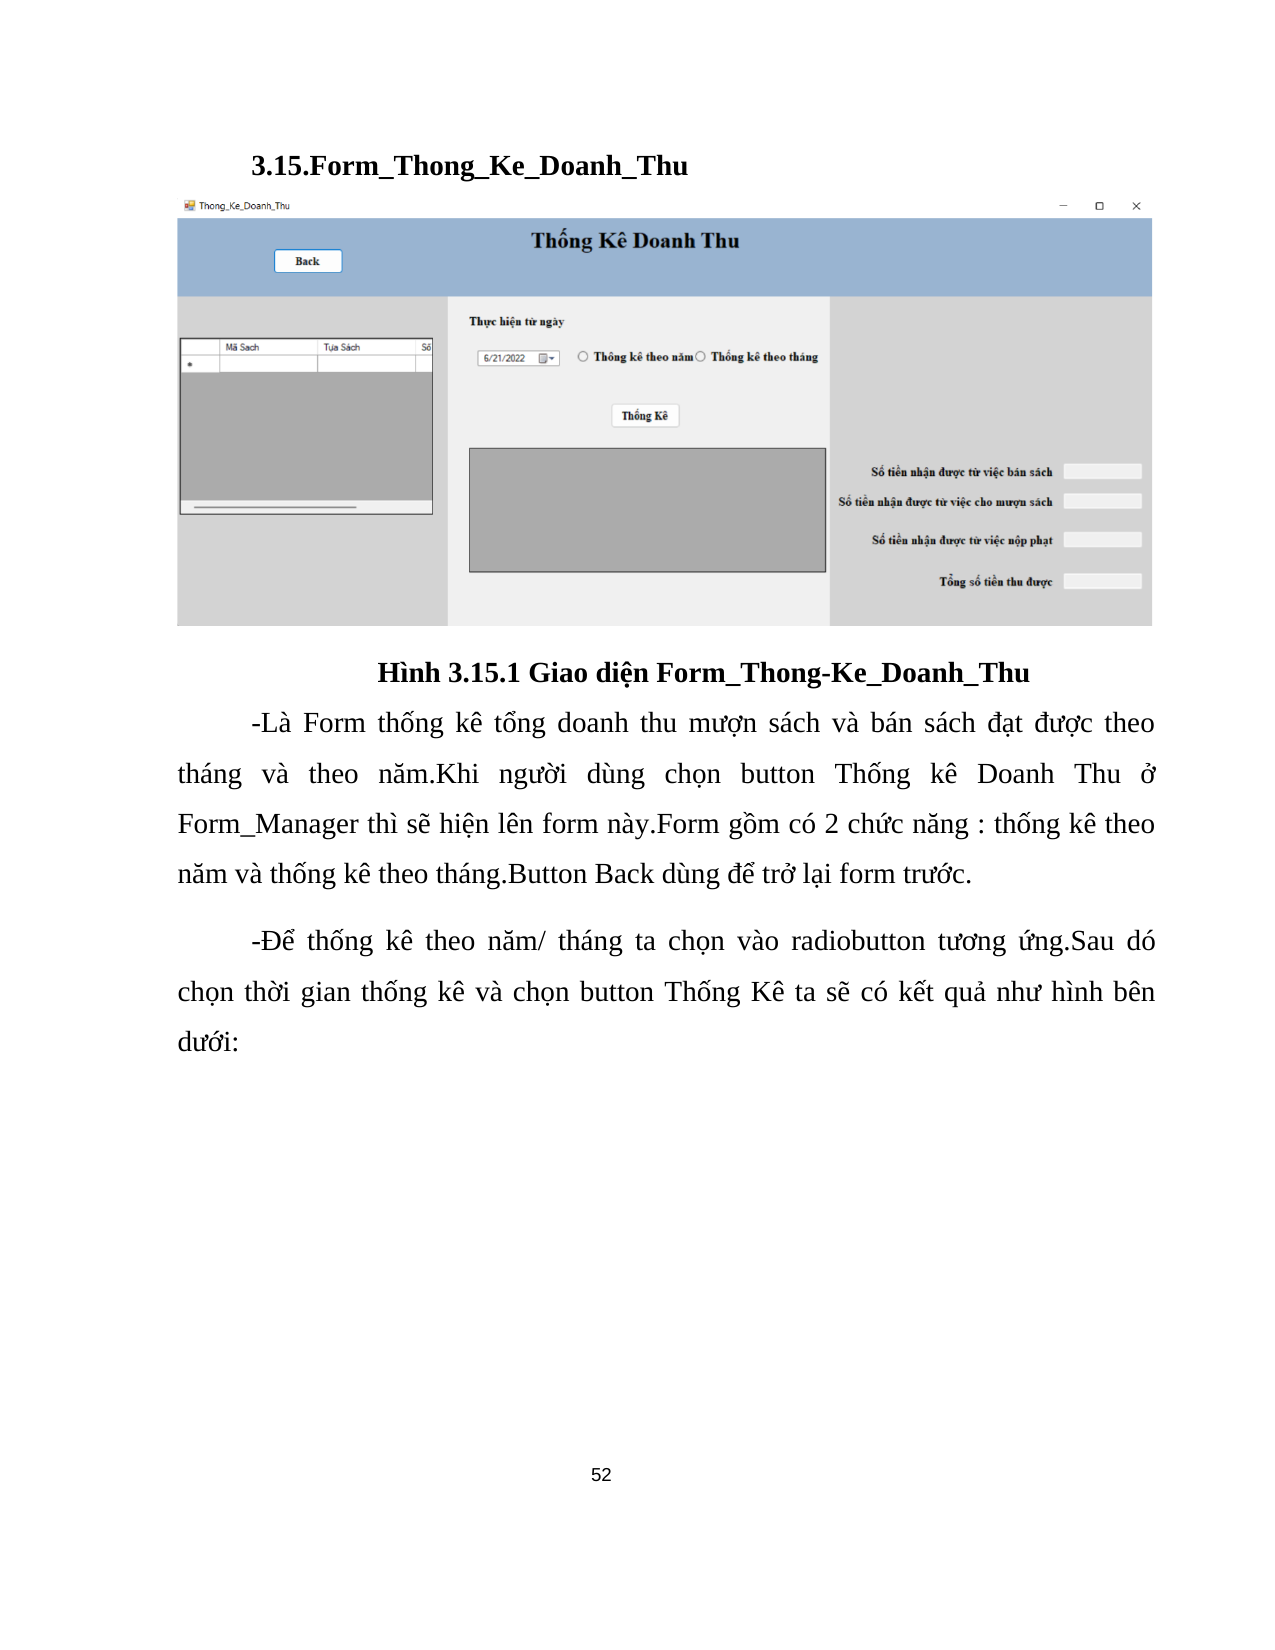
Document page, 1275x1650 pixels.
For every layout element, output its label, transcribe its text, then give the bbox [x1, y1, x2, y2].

subtitle Hình 3.15.1 Giao diện Form_Thong-Ke_Doanh_Thu [177, 655, 1157, 689]
subtitle 3.15.Form_Thong_Ke_Doanh_Thu [177, 148, 1157, 181]
text -Là Form thống kê tổng doanh thu mượn sách và bán sách đạt được theo tháng và theo năm.Khi người dùng chọn button Thống kê Doanh Thu ở Form_Manager thì sẽ hiện lên form này.Form gồm có 2 chức năng : thống kê theo năm và thống kê theo tháng.Button Back dùng để trở lại form trước. [177, 706, 1157, 890]
text -Để thống kê theo năm/ tháng ta chọn vào radiobutton tương ứng.Sau dó chọn thời gian thống kê và chọn button Thống Kê ta sẽ có kết quả như hình bên dưới: [177, 923, 1157, 1058]
picture [177, 198, 1153, 626]
